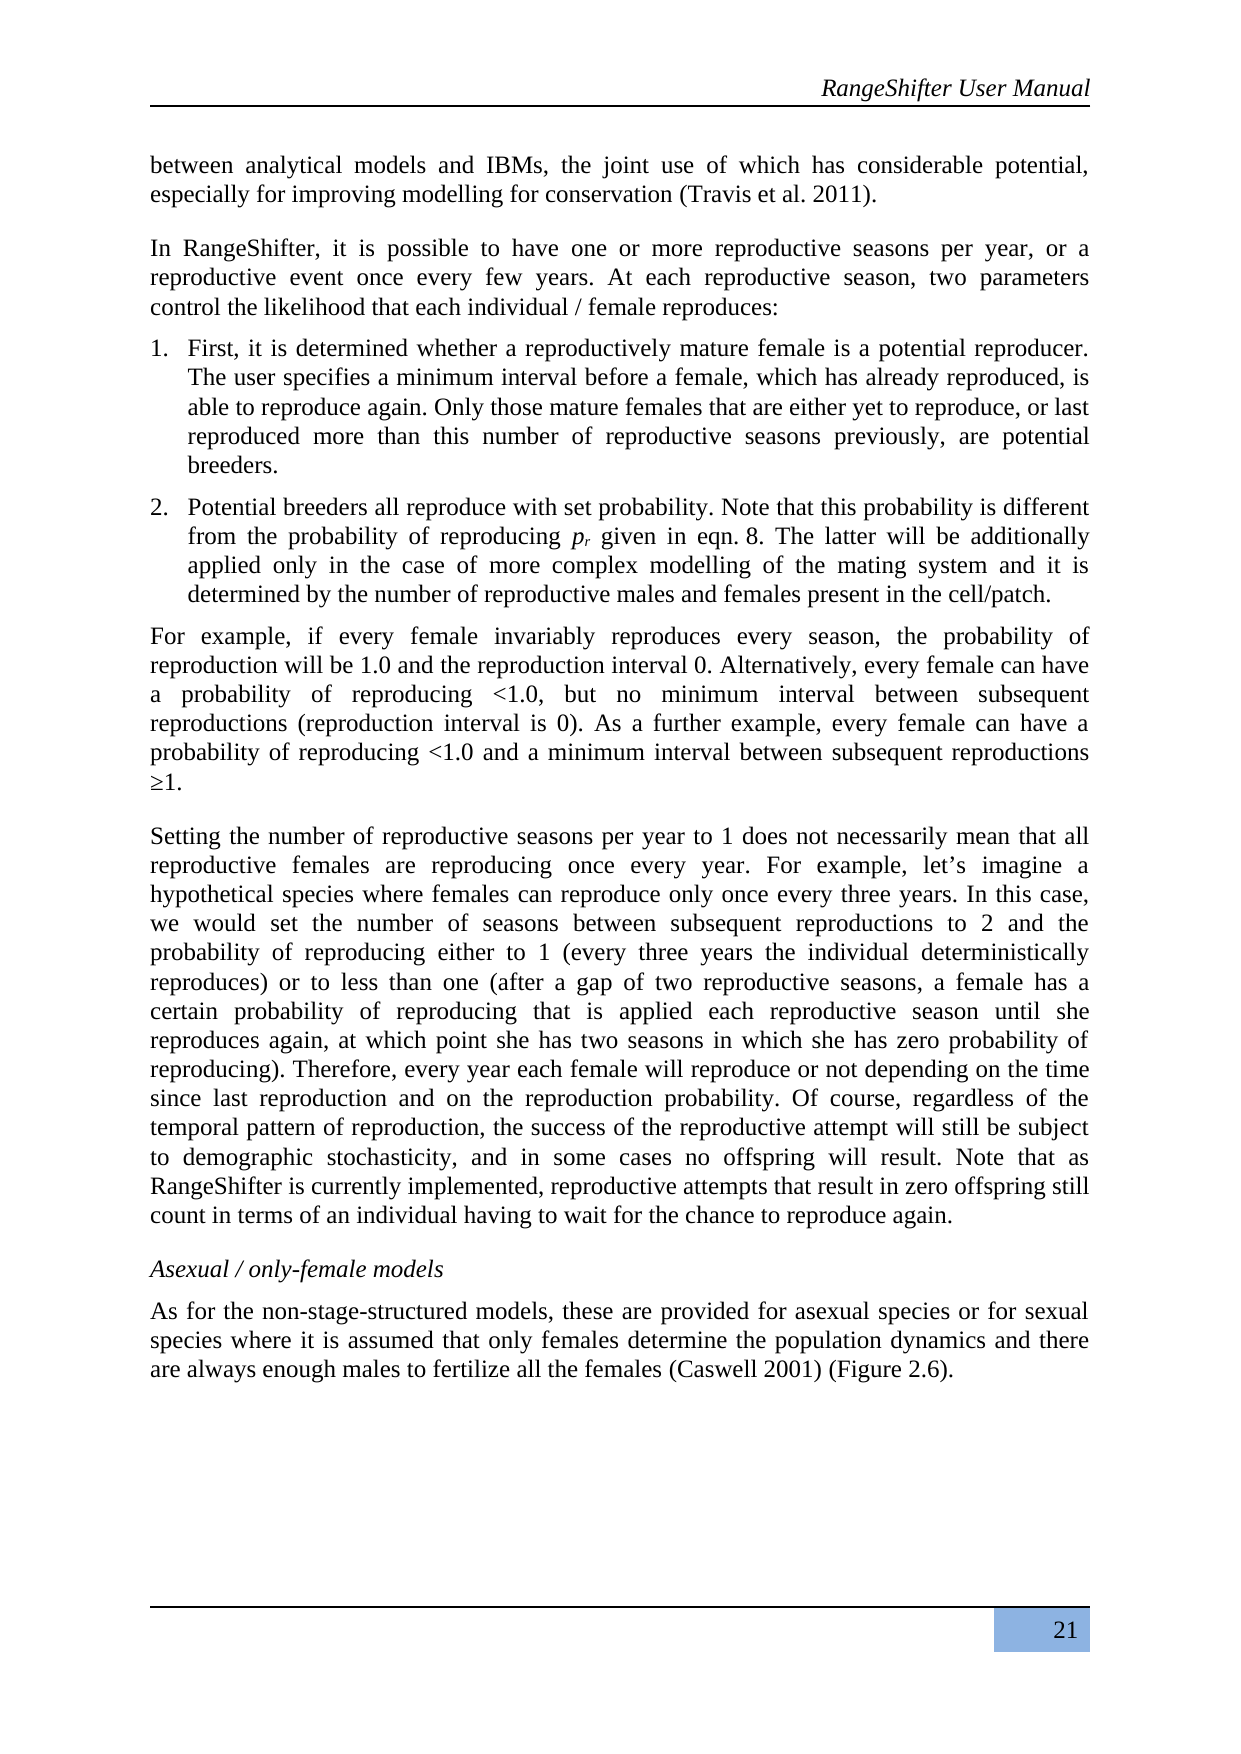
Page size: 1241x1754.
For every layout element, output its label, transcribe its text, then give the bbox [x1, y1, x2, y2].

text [150, 150, 1090, 208]
text Potential breeders all reproduce with set probability. Note that this probability is different from the probability of reproducing pr given in eqn. 8. The latter will be additionally applied only in the case of more complex modelling of the mating system and it is determined by the number of reproductive males and females present in the cell/patch. [150, 492, 1090, 608]
text For example, if every female invariably reproduces every season, the probability of reproduction will be 1.0 and the reproduction interval 0. Alternatively, every female can have a probability of reproducing <1.0, but no minimum interval between subsequent reproductions (reproduction interval is 0). As a further example, every female can have a probability of reproducing <1.0 and a minimum interval between subsequent reproductions ≥1. [150, 621, 1090, 796]
text In RangeShifter, it is possible to have one or more reproductive seasons per year, or a reproductive event once every few years. At each reproductive season, two parameters control the likelihood that each individual / female reproduces: [150, 233, 1090, 321]
text Setting the number of reproductive seasons per year to 1 does not necessarily mean that all reproductive females are reproducing once every year. For example, let’s imagine a hypothetical species where females can reproduce only once every three years. In this case, we would set the number of seasons between subsequent reproductions to 2 and the probability of reproducing either to 1 (every three years the individual deterministically reproduces) or to less than one (after a gap of two reproductive seasons, a female has a certain probability of reproducing that is applied each reproductive season until she reproduces again, at which point she has two seasons in which she has zero probability of reproducing). Therefore, every year each female will reproduce or not depending on the time since last reproduction and on the reproduction probability. Of course, regardless of the temporal pattern of reproduction, the success of the reproductive attempt will still be subject to demographic stochasticity, and in some cases no offspring will result. Note that as RangeShifter is currently implemented, reproductive attempts that result in zero offspring still count in terms of an individual having to wait for the chance to reproduce again. [150, 821, 1090, 1229]
text As for the non-stage-structured models, these are provided for asexual species or for sexual species where it is assumed that only females determine the population dynamics and there are always enough males to fertilize all the females (Caswell 2001) (Figure 2.6). [150, 1296, 1090, 1383]
subtitle Asexual / only-female models [150, 1254, 1090, 1283]
list First, it is determined whether a reproductively mature female is a potential reproducer. The user specifies a minimum interval before a female, which has already reproduced, is able to reproduce again. Only those mature females that are either yet to reproduce, or last reproduced more than this number of reproductive seasons previously, are potential breeders. [150, 333, 1090, 479]
